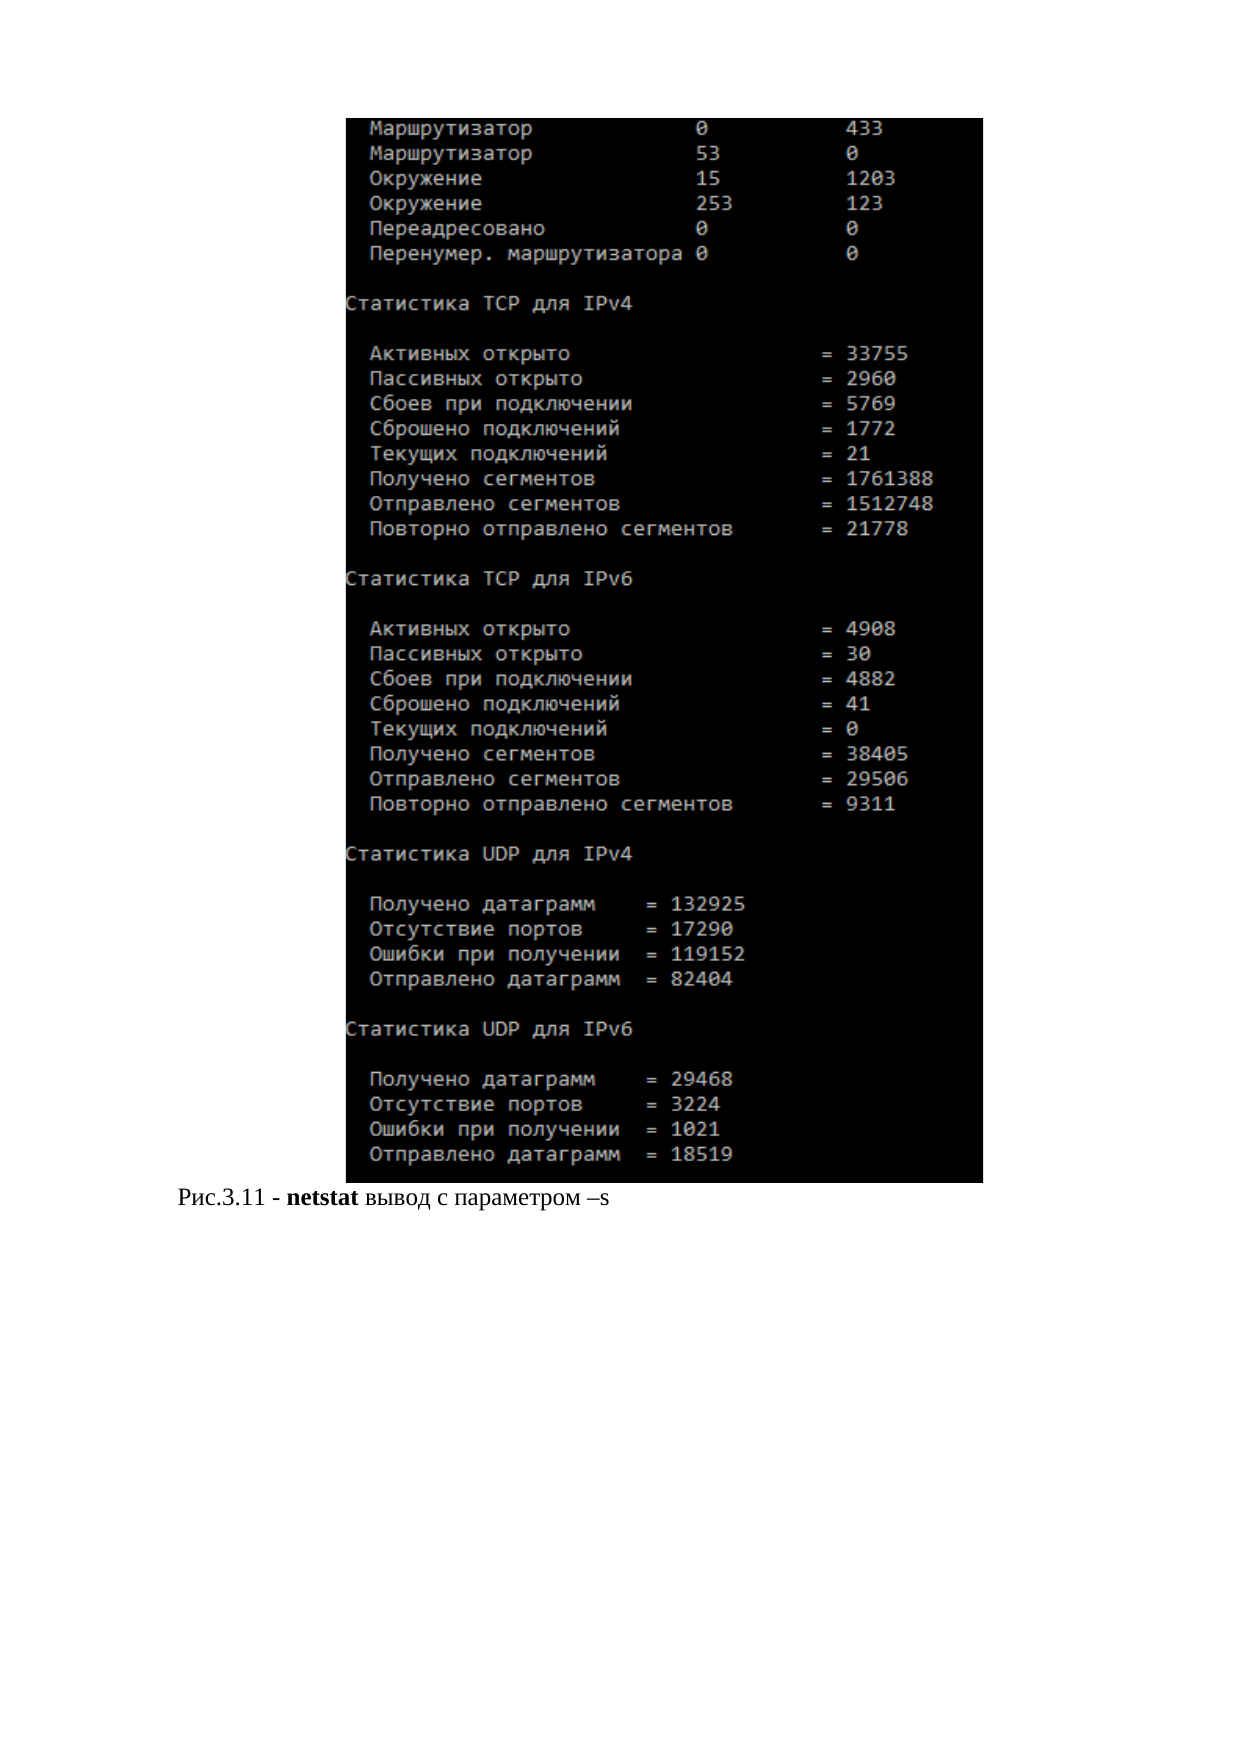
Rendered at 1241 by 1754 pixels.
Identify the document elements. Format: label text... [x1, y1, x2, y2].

text Рис.3.11 - netstat вывод с параметром –s [177, 1182, 1152, 1211]
picture [345, 118, 984, 1183]
